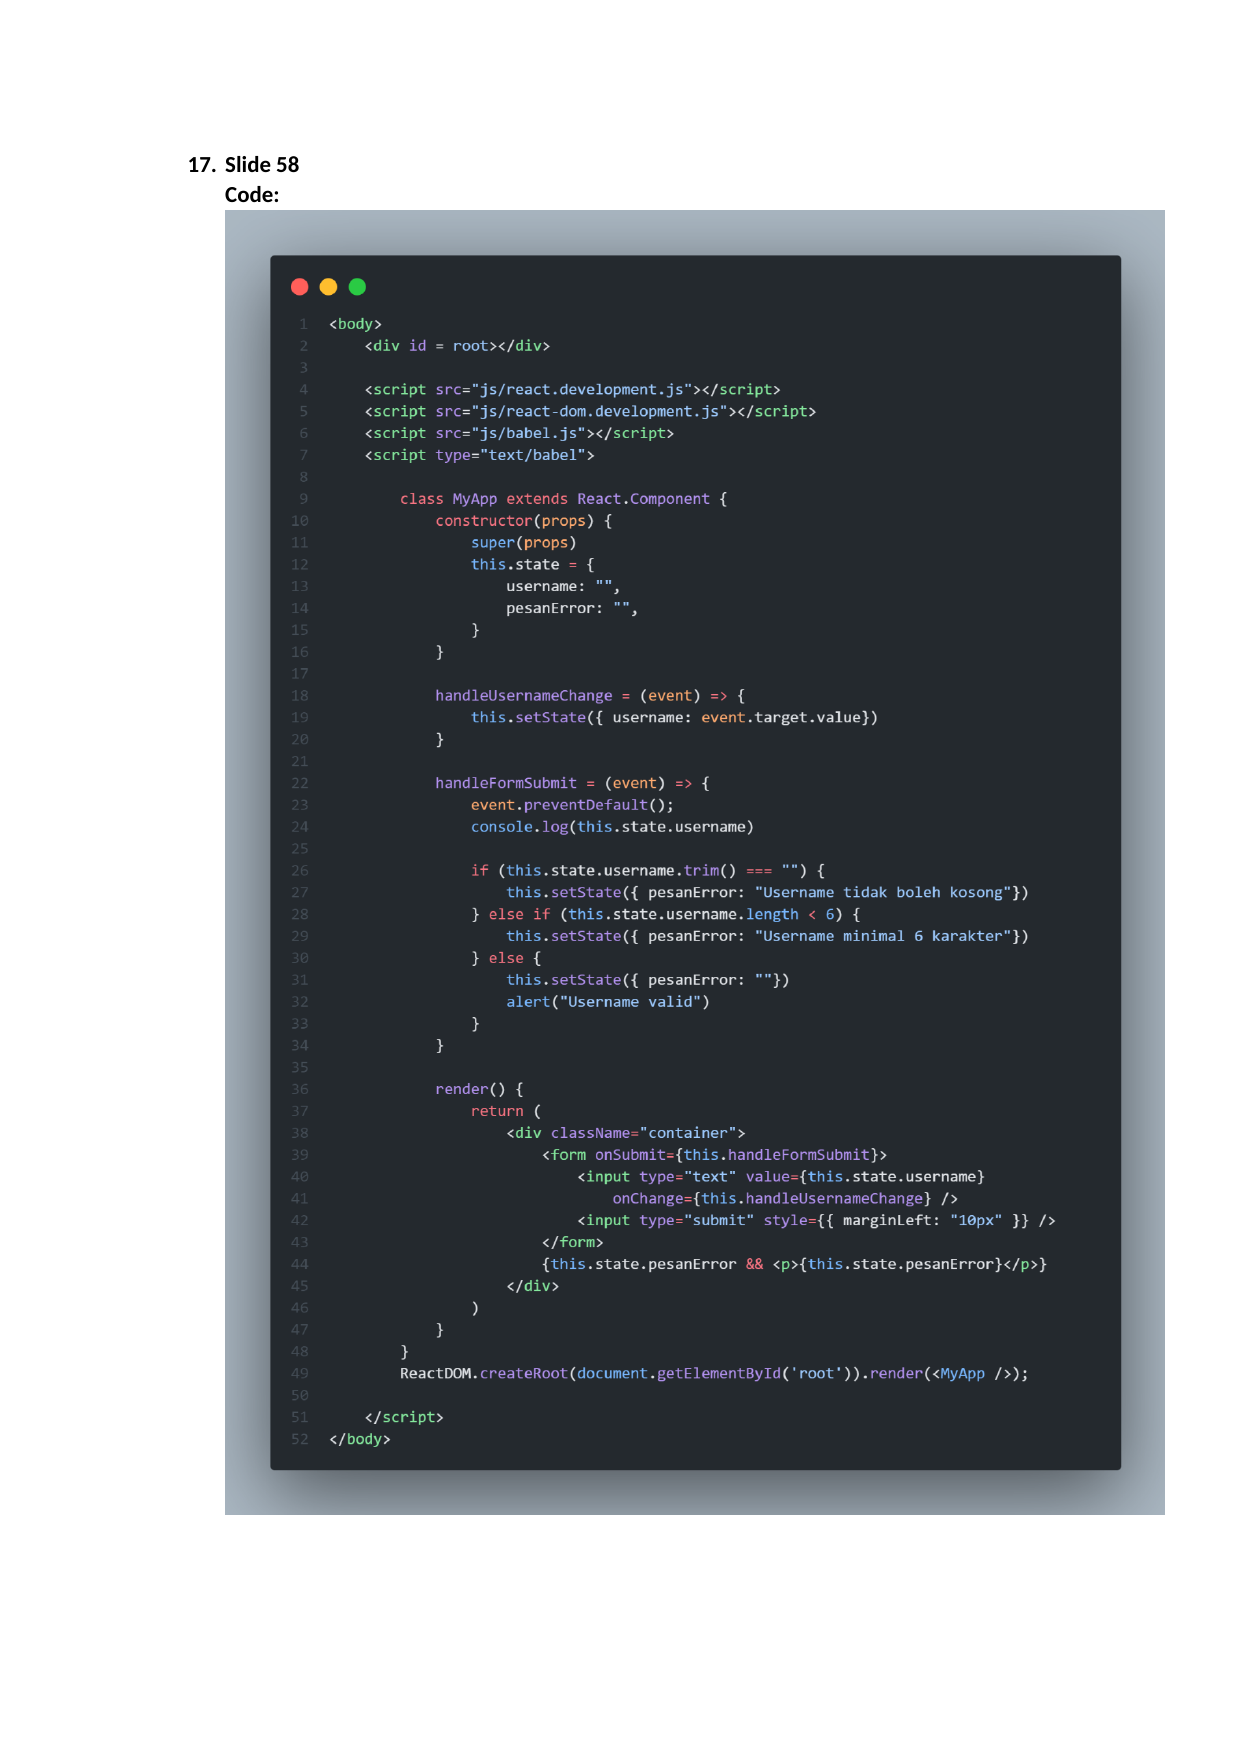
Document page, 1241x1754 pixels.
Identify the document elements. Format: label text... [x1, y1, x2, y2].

list Code: [225, 180, 1090, 208]
picture [225, 210, 1165, 1515]
list Slide 58 [187, 150, 1090, 178]
